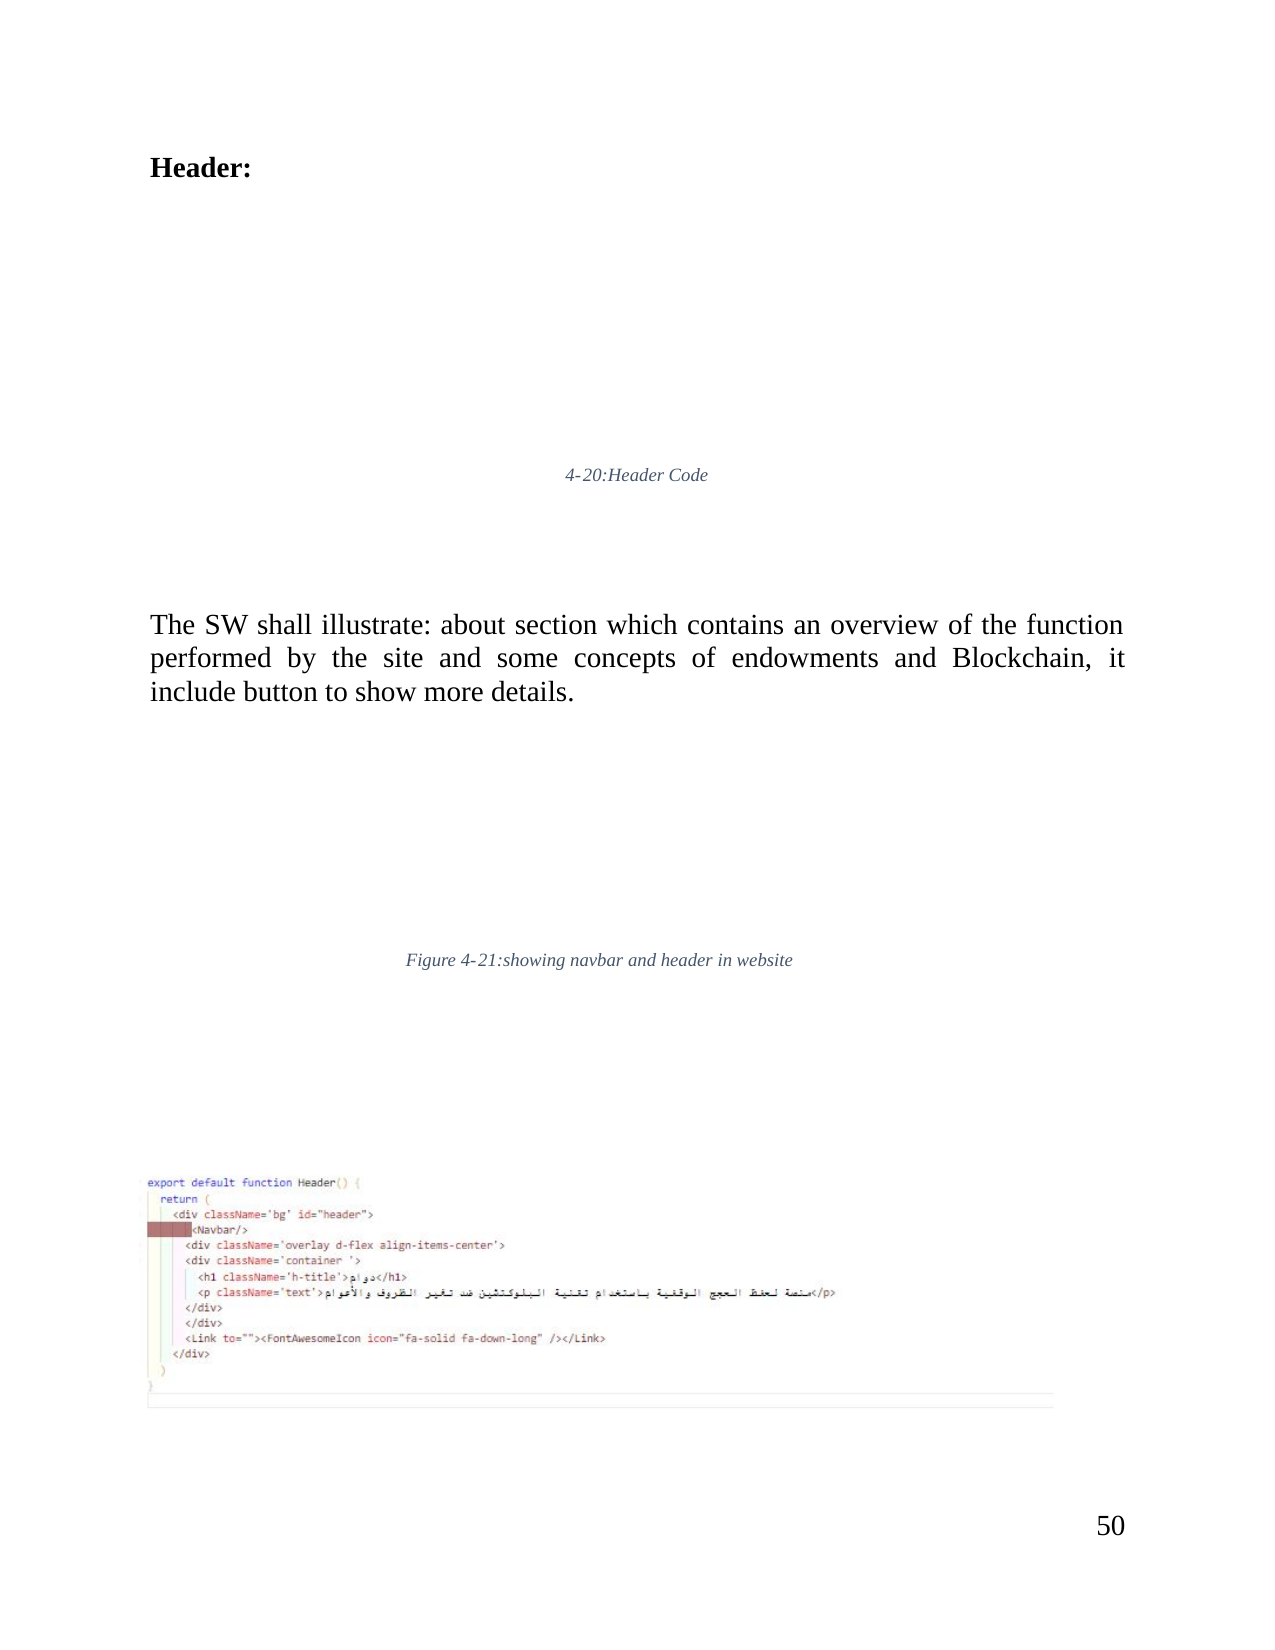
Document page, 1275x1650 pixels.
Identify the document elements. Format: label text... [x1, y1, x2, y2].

text The SW shall illustrate: about section which contains an overview of the function performed by the site and some concepts of endowments and Blockchain, it include button to show more details. [150, 607, 1125, 708]
text Header: [150, 150, 1125, 183]
picture [138, 1157, 1054, 1433]
